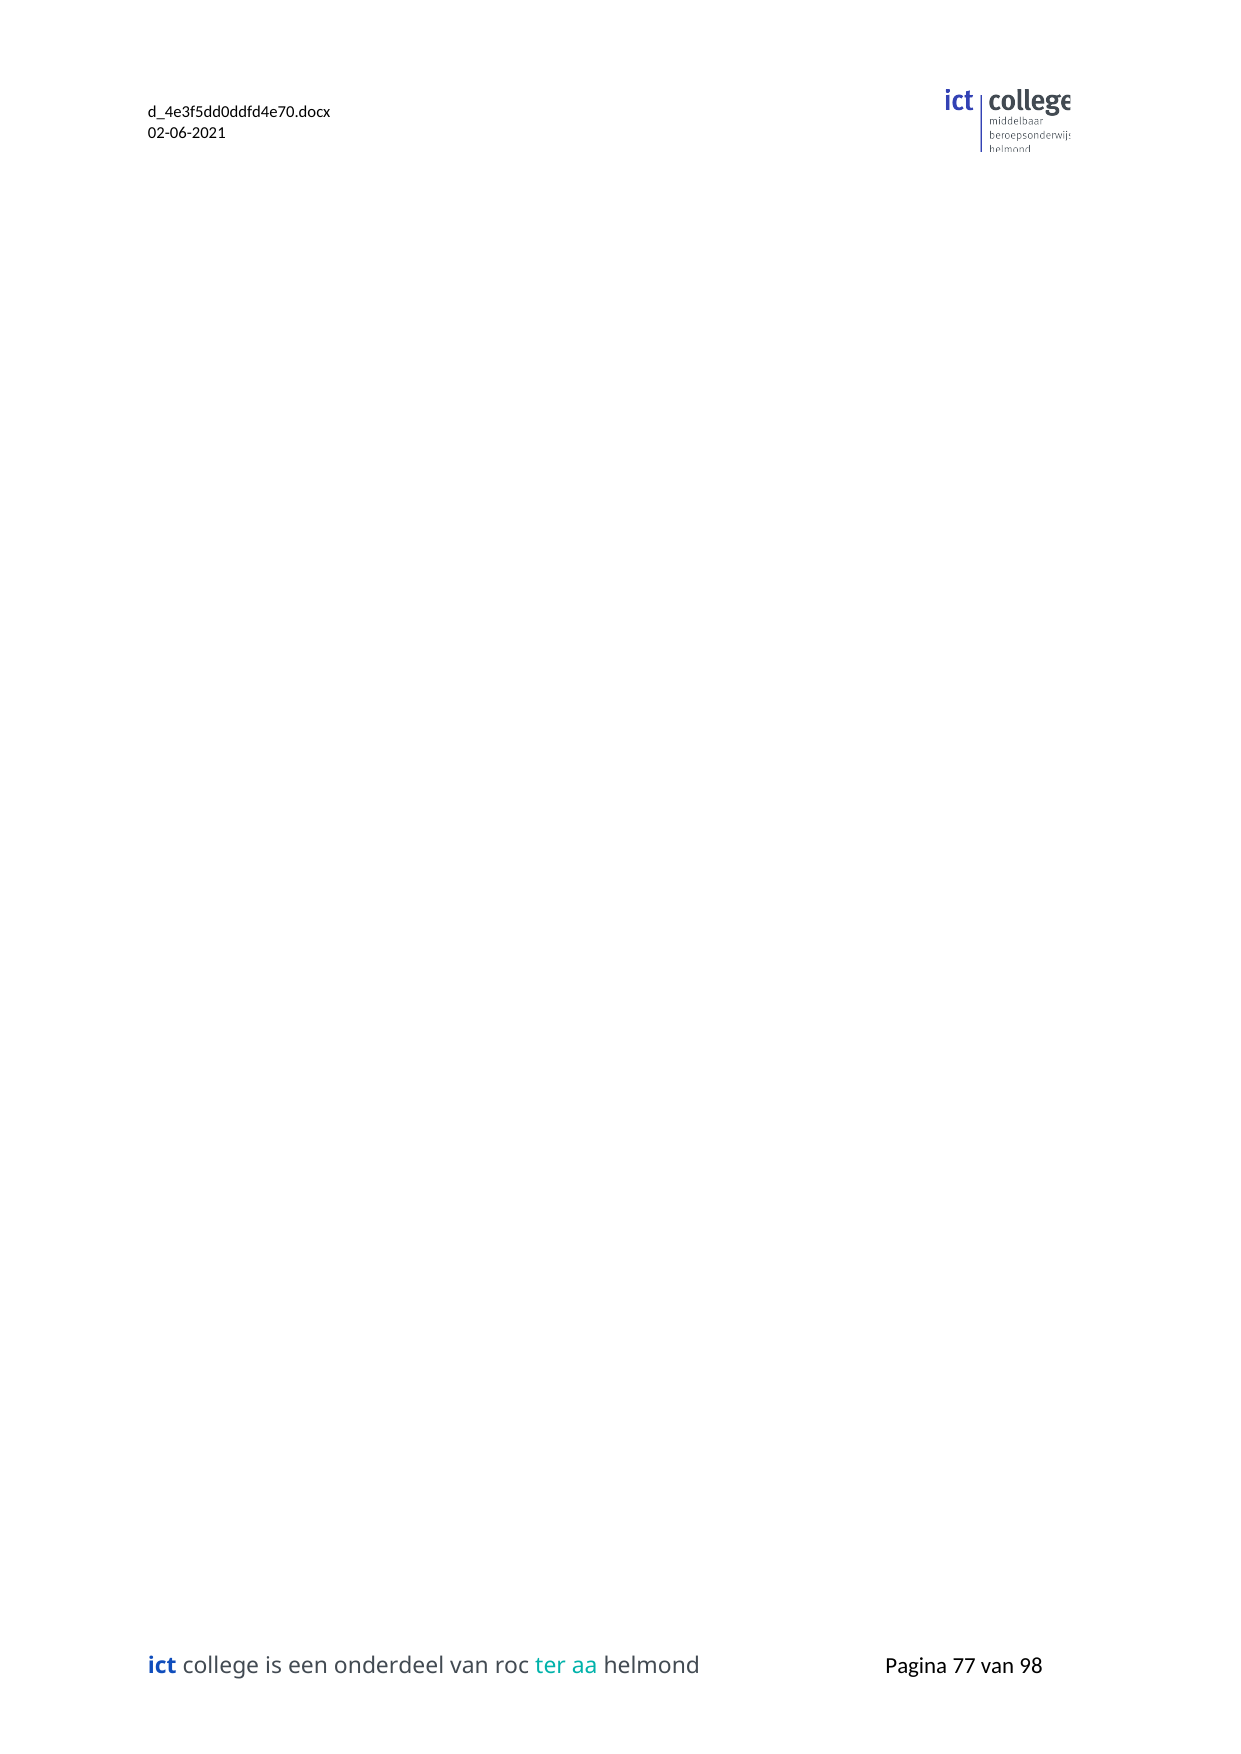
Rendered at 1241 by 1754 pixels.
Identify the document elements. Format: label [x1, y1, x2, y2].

picture [945, 89, 1071, 152]
